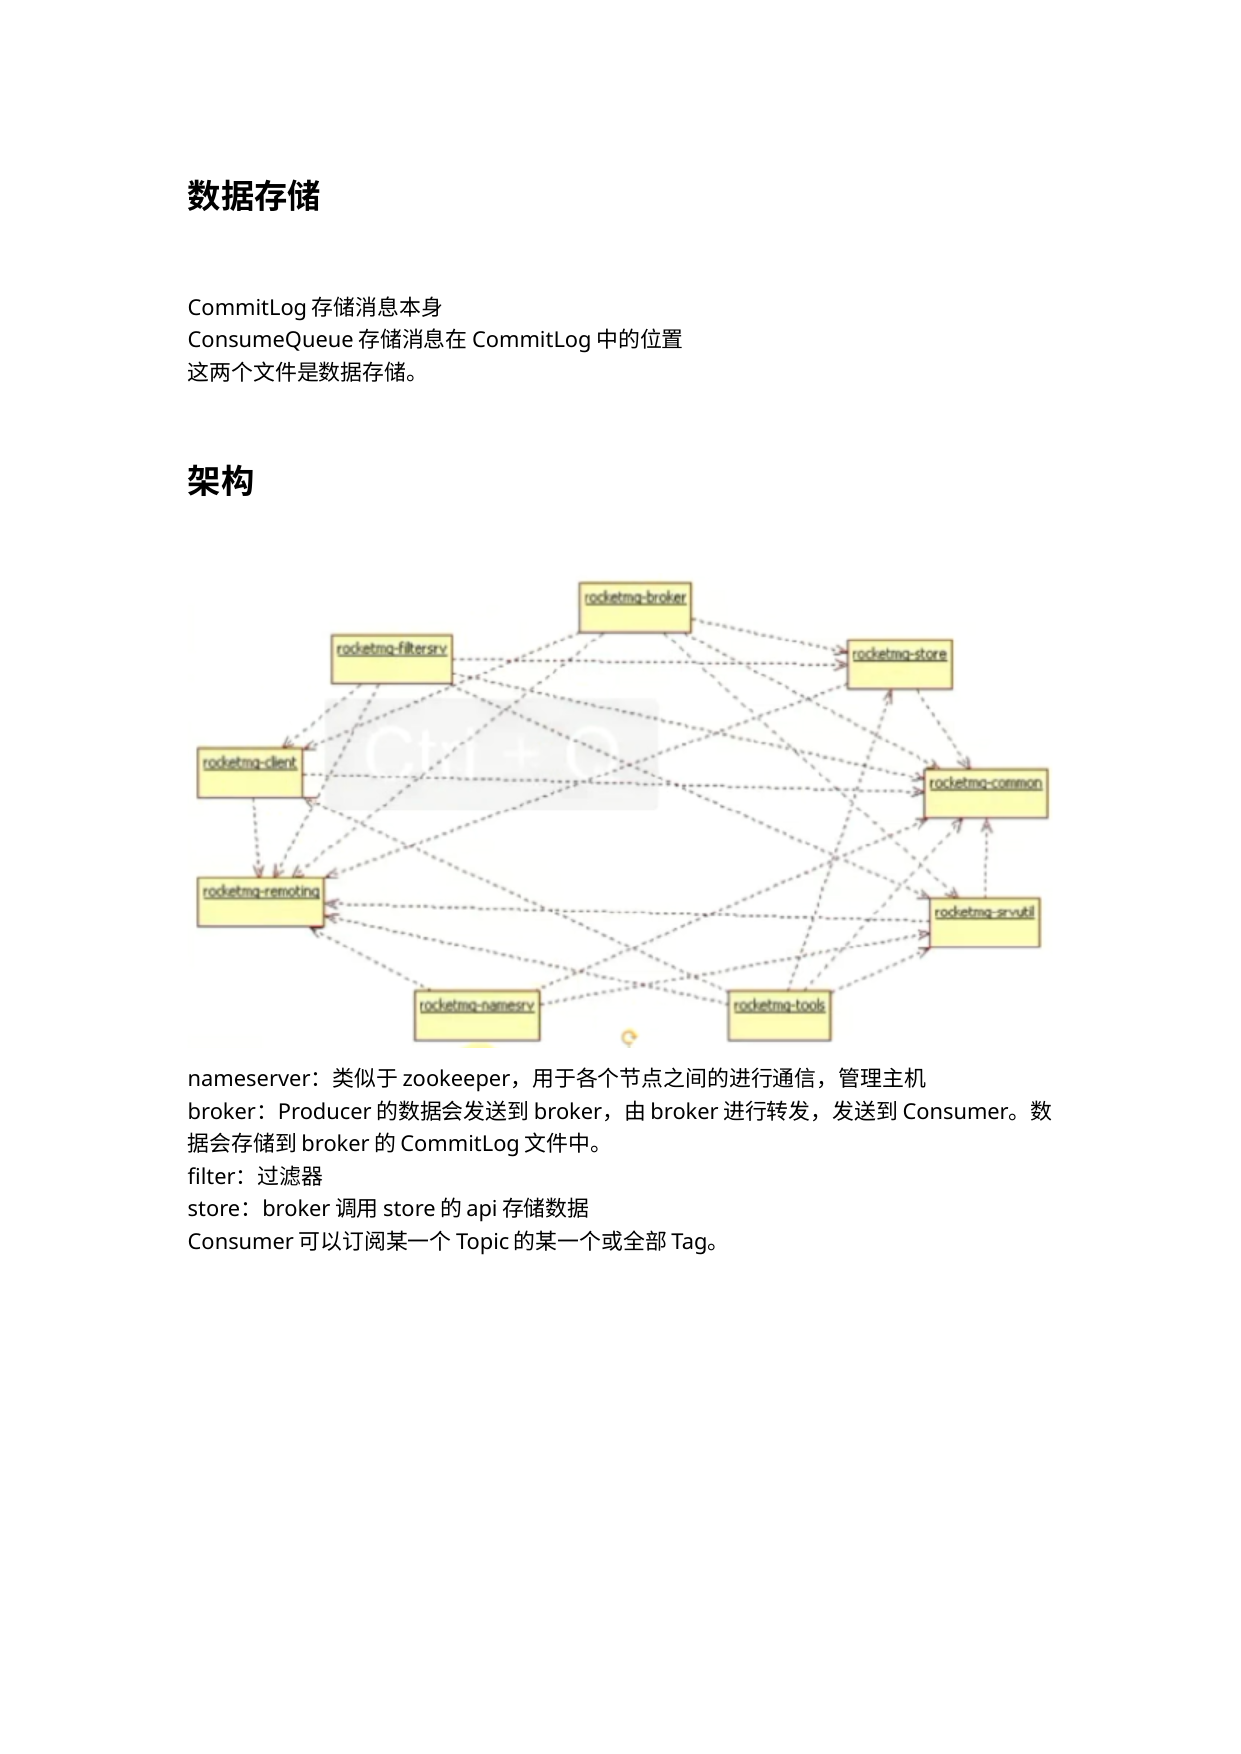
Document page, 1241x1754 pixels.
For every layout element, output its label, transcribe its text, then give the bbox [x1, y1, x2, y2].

text filter：过滤器 [187, 1158, 1053, 1191]
text store：broker调用store的api存储数据 [187, 1191, 1053, 1223]
text broker：Producer的数据会发送到broker，由broker进行转发，发送到Consumer。数据会存储到broker的CommitLog文件中。 [187, 1093, 1053, 1158]
text 这两个文件是数据存储。 [187, 354, 1053, 387]
text CommitLog存储消息本身 [187, 289, 1053, 322]
picture [187, 573, 1053, 1048]
subtitle 架构 [187, 446, 1053, 511]
subtitle 数据存储 [187, 162, 1053, 227]
text Consumer可以订阅某一个Topic的某一个或全部Tag。 [187, 1223, 1053, 1256]
text ConsumeQueue存储消息在CommitLog中的位置 [187, 322, 1053, 354]
text nameserver：类似于zookeeper，用于各个节点之间的进行通信，管理主机 [187, 1061, 1053, 1093]
